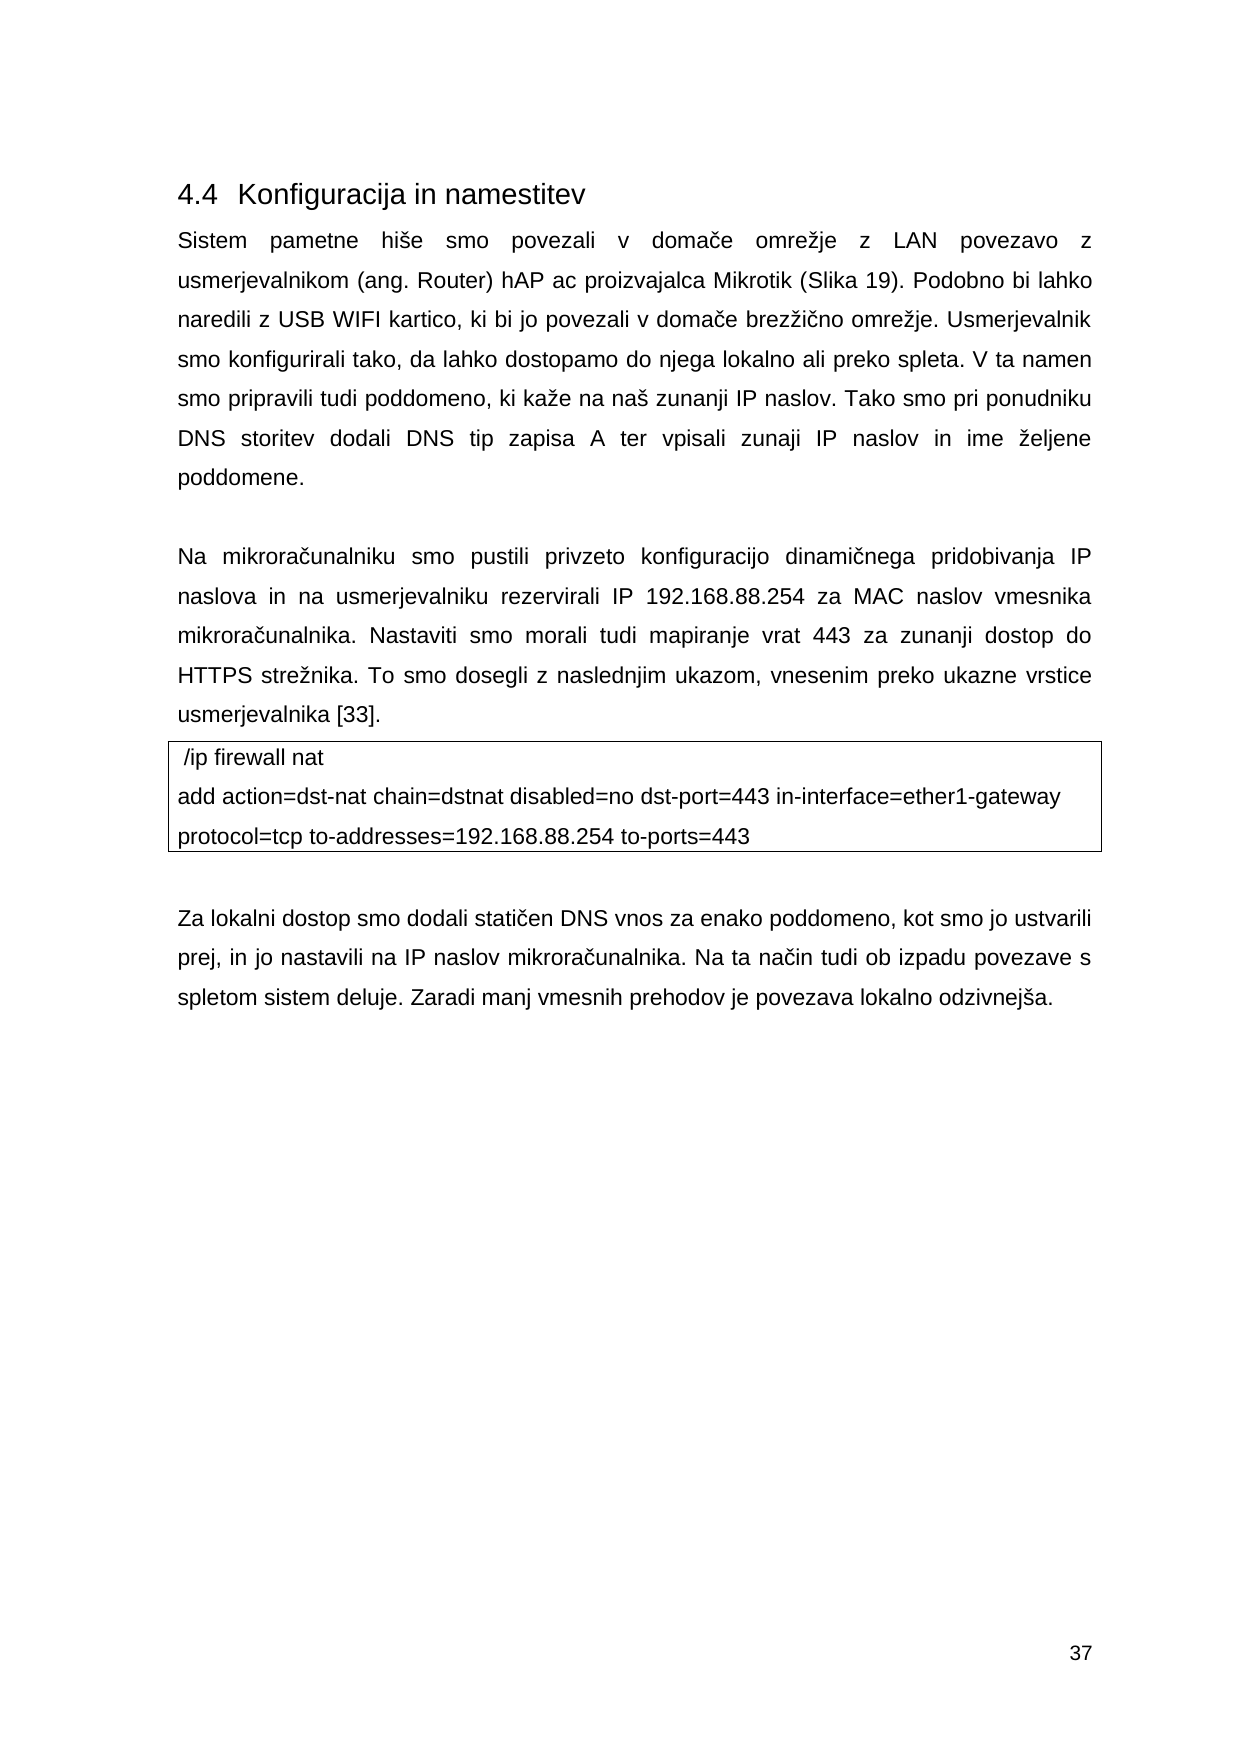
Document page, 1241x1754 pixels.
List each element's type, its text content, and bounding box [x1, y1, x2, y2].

subtitle Konfiguracija in namestitev [177, 177, 1092, 211]
text protocol=tcp to-addresses=192.168.88.254 to-ports=443 [169, 820, 1101, 851]
text add action=dst-nat chain=dstnat disabled=no dst-port=443 in-interface=ether1-gateway [169, 780, 1101, 810]
text Za lokalni dostop smo dodali statičen DNS vnos za enako poddomeno, kot smo jo ustvarili prej, in jo nastavili na IP naslov mikroračunalnika. Na ta način tudi ob izpadu povezave s spletom sistem deluje. Zaradi manj vmesnih prehodov je povezava lokalno odzivnejša. [177, 905, 1092, 1010]
text /ip firewall nat [169, 742, 1101, 770]
text Na mikroračunalniku smo pustili privzeto konfiguracijo dinamičnega pridobivanja IP naslova in na usmerjevalniku rezervirali IP 192.168.88.254 za MAC naslov vmesnika mikroračunalnika. Nastaviti smo morali tudi mapiranje vrat 443 za zunanji dostop do HTTPS strežnika. To smo dosegli z naslednjim ukazom, vnesenim preko ukazne vrstice usmerjevalnika [33]. [177, 543, 1092, 728]
text Sistem pametne hiše smo povezali v domače omrežje z LAN povezavo z usmerjevalnikom (ang. Router) hAP ac proizvajalca Mikrotik (Slika 19). Podobno bi lahko naredili z USB WIFI kartico, ki bi jo povezali v domače brezžično omrežje. Usmerjevalnik smo konfigurirali tako, da lahko dostopamo do njega lokalno ali preko spleta. V ta namen smo pripravili tudi poddomeno, ki kaže na naš zunanji IP naslov. Tako smo pri ponudniku DNS storitev dodali DNS tip zapisa A ter vpisali zunaji IP naslov in ime željene poddomene. [177, 227, 1092, 491]
